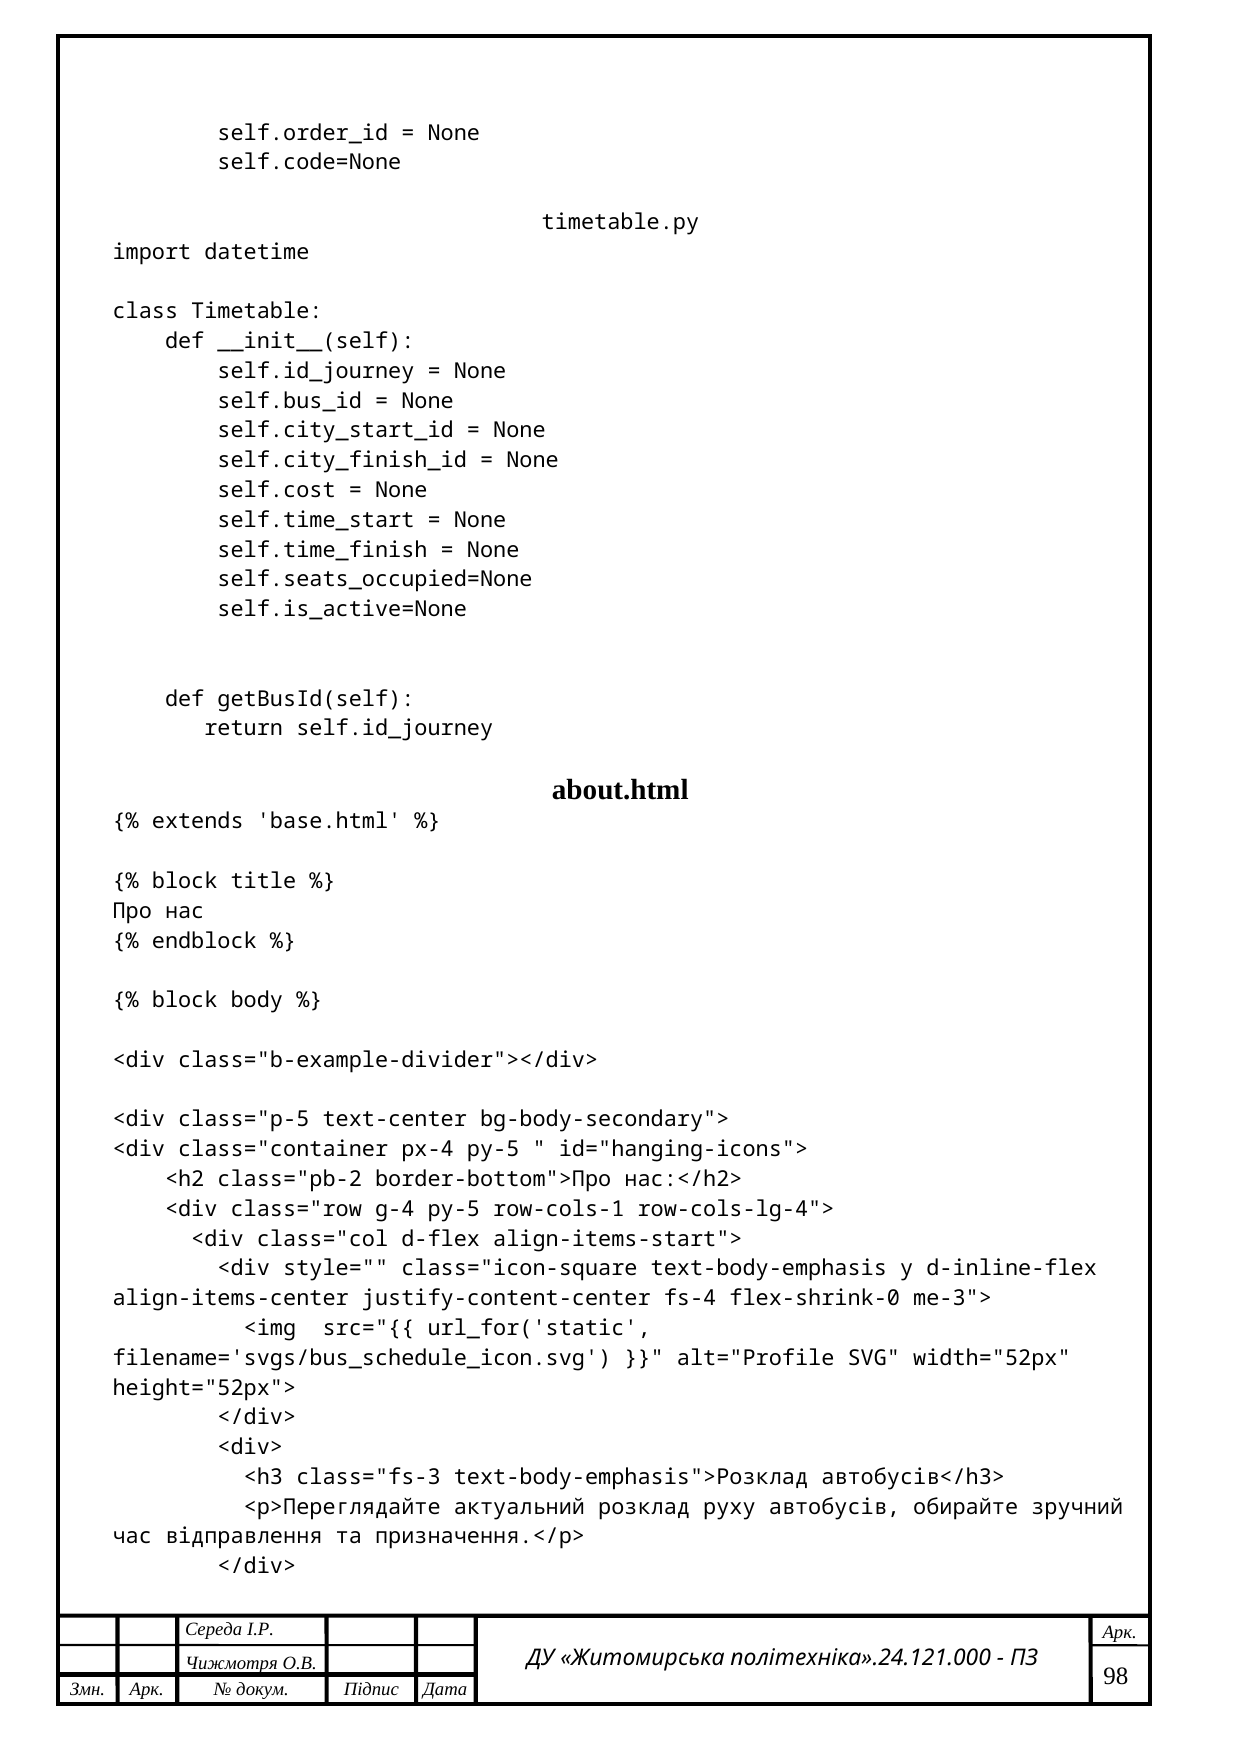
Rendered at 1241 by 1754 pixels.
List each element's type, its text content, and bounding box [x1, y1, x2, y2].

text <div class="container px-4 py-5 " id="hanging-icons"> [112, 1133, 1128, 1163]
text <h2 class="pb-2 border-bottom">Про нас:</h2> [112, 1163, 1128, 1193]
text Про нас [112, 895, 1128, 925]
text {% extends 'base.html' %} [112, 806, 1128, 835]
text </div> [112, 1401, 1128, 1431]
text <div class="col d-flex align-items-start"> [112, 1223, 1128, 1252]
text {% block title %} [112, 865, 1128, 895]
text <div> [112, 1431, 1128, 1461]
text <div class="p-5 text-center bg-body-secondary"> [112, 1103, 1128, 1133]
text <div style="" class="icon-square text-body-emphasis y d-inline-flex align-items-center justify-content-center fs-4 flex-shrink-0 me-3"> [112, 1252, 1128, 1312]
text <h3 class="fs-3 text-body-emphasis">Розклад автобусів</h3> [112, 1461, 1128, 1491]
text <div class="row g-4 py-5 row-cols-1 row-cols-lg-4"> [112, 1193, 1128, 1223]
text import datetime class Timetable: def __init__(self): self.id_journey = None self.bus_id = None self.city_start_id = None self.city_finish_id = None self.cost = None self.time_start = None self.time_finish = None self.seats_occupied=None self.is_active=None def getBusId(self): return self.id_journey [112, 236, 1128, 742]
text about.html [112, 772, 1128, 806]
text <p>Переглядайте актуальний розклад руху автобусів, обирайте зручний час відправлення та призначення.</p> [112, 1491, 1128, 1550]
text {% endblock %} [112, 925, 1128, 954]
text <img src="{{ url_for('static', filename='svgs/bus_schedule_icon.svg') }}" alt="Profile SVG" width="52px" height="52px"> [112, 1312, 1128, 1401]
text timetable.py [112, 206, 1128, 236]
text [112, 117, 1128, 176]
text </div> [112, 1550, 1128, 1580]
text <div class="b-example-divider"></div> [112, 1044, 1128, 1074]
text {% block body %} [112, 984, 1128, 1014]
